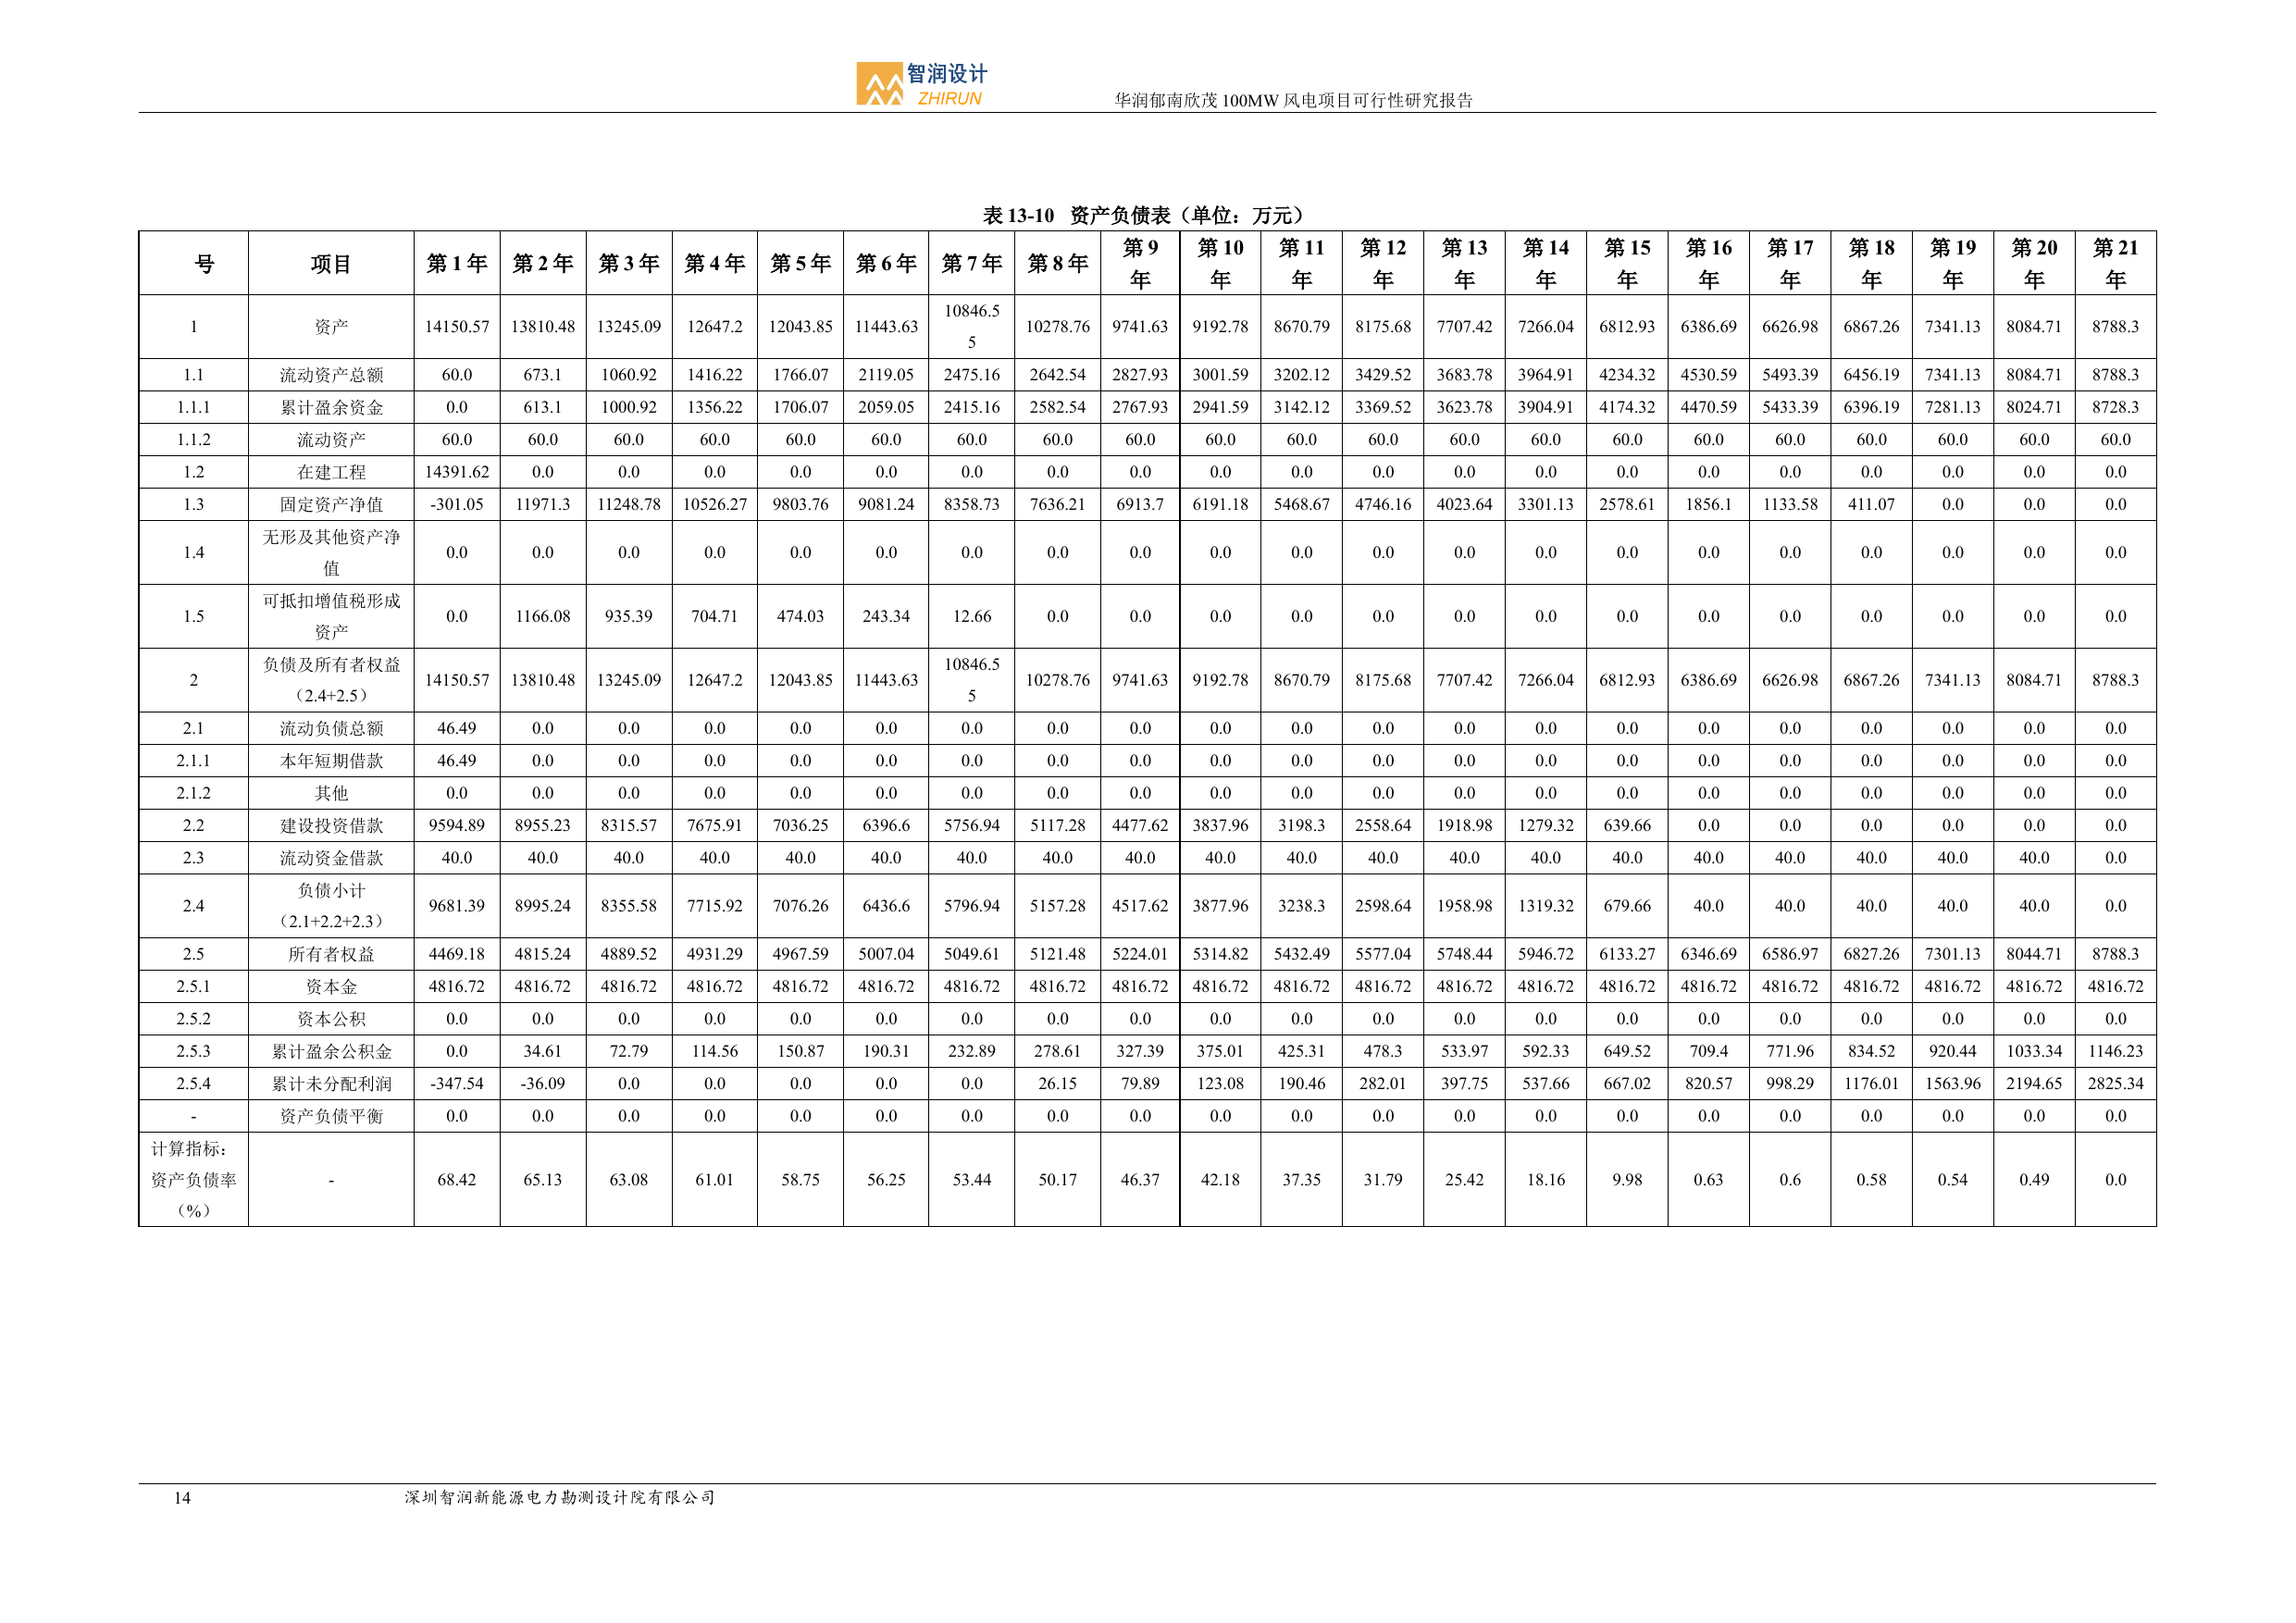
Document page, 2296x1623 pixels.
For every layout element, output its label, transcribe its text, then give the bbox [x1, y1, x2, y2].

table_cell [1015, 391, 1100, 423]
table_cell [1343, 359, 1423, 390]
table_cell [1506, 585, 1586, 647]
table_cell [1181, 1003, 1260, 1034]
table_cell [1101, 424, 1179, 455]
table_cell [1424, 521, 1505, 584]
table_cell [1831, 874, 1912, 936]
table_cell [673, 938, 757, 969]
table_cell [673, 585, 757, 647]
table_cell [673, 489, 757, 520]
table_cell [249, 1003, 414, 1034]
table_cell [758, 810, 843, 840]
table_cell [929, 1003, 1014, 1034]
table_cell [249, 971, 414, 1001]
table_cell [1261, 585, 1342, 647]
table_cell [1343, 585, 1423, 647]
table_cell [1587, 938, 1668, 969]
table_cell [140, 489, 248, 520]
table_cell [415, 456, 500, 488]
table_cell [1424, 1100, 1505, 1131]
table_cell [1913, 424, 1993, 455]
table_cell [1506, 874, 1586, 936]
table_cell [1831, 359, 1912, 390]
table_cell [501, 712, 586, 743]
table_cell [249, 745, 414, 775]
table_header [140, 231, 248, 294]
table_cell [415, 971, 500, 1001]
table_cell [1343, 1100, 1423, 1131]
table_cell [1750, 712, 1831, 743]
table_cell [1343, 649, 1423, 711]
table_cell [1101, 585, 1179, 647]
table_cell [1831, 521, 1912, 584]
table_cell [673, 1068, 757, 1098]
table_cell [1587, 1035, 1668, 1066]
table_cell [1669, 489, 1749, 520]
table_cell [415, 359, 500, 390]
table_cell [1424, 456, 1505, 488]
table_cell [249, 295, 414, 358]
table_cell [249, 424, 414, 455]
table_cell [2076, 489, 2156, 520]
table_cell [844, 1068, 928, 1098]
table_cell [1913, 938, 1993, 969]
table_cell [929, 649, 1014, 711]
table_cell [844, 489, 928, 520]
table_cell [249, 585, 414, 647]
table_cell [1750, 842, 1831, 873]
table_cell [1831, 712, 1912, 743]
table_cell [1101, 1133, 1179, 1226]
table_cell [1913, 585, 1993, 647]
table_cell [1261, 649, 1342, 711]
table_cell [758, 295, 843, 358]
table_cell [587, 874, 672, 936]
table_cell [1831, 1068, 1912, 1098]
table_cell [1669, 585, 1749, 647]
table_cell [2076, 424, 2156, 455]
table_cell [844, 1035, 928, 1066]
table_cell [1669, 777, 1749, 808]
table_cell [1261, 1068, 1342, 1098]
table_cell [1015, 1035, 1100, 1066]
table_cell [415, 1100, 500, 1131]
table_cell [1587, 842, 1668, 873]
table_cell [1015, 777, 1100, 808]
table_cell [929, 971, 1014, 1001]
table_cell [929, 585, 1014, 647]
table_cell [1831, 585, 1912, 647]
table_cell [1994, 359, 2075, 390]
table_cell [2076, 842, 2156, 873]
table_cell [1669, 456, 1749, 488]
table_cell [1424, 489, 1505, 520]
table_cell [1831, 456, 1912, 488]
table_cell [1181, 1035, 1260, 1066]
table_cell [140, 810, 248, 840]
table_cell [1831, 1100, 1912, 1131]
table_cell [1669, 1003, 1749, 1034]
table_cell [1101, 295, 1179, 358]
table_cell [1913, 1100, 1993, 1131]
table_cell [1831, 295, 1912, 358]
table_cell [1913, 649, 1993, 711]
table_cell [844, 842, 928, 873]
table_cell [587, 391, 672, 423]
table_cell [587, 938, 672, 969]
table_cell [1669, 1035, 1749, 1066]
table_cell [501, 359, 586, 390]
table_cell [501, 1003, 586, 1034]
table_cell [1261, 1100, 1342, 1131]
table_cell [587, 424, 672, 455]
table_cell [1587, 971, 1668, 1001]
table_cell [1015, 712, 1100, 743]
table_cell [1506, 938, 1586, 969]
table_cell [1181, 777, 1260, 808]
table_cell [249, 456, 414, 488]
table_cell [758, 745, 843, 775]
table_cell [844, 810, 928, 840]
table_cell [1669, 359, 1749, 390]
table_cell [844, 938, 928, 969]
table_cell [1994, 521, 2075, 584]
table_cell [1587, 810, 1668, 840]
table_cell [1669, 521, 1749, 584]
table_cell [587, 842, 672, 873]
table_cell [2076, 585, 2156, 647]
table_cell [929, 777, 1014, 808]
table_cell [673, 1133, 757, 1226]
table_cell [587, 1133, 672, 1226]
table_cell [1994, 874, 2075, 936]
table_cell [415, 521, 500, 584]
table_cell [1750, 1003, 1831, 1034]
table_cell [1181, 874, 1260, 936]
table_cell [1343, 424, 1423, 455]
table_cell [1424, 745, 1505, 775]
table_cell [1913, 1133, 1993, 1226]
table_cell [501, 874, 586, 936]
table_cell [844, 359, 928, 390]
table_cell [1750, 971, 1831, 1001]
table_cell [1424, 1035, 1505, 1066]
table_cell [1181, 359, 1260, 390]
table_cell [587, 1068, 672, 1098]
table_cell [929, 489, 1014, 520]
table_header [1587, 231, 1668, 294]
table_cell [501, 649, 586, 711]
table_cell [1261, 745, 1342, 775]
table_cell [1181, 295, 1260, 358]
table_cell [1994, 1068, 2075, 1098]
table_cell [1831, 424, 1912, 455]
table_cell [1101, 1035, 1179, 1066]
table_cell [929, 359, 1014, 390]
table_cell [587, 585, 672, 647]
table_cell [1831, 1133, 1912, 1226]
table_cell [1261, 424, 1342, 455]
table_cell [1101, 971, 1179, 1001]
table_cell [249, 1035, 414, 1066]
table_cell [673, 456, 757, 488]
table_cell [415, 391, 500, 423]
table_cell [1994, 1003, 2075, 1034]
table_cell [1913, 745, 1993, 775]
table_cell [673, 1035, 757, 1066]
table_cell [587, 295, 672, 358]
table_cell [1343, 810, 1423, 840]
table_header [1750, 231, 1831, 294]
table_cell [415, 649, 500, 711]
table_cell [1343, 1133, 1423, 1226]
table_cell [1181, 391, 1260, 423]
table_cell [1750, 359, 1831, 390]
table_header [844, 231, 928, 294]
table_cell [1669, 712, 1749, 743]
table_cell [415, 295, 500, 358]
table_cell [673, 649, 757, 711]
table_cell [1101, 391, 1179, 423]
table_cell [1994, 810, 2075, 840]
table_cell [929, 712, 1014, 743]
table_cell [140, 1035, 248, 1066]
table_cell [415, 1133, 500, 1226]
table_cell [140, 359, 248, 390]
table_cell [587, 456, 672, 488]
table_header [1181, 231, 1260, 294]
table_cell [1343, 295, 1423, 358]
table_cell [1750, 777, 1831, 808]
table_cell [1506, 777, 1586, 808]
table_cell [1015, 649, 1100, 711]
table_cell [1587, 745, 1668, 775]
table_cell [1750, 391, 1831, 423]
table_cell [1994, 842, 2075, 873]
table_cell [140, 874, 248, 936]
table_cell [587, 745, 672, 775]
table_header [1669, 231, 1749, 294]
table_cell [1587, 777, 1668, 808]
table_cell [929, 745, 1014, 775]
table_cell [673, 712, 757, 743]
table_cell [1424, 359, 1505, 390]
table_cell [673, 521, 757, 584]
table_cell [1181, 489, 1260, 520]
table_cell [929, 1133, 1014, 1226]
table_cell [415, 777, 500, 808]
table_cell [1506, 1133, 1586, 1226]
picture [856, 60, 988, 106]
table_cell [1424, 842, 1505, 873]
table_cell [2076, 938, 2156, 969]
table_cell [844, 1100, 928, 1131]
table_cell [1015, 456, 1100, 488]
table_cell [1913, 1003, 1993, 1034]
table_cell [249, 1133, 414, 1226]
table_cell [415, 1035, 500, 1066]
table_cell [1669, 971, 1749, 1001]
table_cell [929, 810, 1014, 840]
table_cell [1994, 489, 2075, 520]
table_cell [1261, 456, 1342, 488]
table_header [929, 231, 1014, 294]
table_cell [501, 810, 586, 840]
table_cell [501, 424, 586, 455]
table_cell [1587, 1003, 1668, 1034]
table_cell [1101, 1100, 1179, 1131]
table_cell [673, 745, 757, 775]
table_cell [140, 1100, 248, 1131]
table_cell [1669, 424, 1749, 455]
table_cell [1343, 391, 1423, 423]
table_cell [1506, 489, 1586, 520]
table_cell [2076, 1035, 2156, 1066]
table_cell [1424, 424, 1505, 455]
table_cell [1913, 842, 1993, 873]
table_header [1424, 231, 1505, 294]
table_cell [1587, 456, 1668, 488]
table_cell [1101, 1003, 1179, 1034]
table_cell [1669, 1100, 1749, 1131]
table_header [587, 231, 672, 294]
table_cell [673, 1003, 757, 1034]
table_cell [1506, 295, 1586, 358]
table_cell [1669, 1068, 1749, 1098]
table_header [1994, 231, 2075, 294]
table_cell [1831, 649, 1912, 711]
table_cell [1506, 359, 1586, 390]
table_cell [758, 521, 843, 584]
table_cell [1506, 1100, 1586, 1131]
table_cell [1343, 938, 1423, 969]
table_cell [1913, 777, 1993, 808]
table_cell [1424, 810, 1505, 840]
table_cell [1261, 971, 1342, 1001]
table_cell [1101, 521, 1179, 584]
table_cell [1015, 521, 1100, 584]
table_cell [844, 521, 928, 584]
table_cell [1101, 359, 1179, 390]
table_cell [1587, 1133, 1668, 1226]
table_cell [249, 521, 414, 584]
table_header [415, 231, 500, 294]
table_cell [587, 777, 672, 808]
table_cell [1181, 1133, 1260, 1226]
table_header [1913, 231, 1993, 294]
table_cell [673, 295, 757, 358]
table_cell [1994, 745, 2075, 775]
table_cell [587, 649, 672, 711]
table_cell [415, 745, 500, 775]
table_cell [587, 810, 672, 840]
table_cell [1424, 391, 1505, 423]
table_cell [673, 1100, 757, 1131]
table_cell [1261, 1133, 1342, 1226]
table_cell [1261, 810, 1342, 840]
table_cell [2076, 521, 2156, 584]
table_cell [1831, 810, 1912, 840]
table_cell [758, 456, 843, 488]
text 表13-10 资产负债表（单位：万元） [139, 199, 2156, 230]
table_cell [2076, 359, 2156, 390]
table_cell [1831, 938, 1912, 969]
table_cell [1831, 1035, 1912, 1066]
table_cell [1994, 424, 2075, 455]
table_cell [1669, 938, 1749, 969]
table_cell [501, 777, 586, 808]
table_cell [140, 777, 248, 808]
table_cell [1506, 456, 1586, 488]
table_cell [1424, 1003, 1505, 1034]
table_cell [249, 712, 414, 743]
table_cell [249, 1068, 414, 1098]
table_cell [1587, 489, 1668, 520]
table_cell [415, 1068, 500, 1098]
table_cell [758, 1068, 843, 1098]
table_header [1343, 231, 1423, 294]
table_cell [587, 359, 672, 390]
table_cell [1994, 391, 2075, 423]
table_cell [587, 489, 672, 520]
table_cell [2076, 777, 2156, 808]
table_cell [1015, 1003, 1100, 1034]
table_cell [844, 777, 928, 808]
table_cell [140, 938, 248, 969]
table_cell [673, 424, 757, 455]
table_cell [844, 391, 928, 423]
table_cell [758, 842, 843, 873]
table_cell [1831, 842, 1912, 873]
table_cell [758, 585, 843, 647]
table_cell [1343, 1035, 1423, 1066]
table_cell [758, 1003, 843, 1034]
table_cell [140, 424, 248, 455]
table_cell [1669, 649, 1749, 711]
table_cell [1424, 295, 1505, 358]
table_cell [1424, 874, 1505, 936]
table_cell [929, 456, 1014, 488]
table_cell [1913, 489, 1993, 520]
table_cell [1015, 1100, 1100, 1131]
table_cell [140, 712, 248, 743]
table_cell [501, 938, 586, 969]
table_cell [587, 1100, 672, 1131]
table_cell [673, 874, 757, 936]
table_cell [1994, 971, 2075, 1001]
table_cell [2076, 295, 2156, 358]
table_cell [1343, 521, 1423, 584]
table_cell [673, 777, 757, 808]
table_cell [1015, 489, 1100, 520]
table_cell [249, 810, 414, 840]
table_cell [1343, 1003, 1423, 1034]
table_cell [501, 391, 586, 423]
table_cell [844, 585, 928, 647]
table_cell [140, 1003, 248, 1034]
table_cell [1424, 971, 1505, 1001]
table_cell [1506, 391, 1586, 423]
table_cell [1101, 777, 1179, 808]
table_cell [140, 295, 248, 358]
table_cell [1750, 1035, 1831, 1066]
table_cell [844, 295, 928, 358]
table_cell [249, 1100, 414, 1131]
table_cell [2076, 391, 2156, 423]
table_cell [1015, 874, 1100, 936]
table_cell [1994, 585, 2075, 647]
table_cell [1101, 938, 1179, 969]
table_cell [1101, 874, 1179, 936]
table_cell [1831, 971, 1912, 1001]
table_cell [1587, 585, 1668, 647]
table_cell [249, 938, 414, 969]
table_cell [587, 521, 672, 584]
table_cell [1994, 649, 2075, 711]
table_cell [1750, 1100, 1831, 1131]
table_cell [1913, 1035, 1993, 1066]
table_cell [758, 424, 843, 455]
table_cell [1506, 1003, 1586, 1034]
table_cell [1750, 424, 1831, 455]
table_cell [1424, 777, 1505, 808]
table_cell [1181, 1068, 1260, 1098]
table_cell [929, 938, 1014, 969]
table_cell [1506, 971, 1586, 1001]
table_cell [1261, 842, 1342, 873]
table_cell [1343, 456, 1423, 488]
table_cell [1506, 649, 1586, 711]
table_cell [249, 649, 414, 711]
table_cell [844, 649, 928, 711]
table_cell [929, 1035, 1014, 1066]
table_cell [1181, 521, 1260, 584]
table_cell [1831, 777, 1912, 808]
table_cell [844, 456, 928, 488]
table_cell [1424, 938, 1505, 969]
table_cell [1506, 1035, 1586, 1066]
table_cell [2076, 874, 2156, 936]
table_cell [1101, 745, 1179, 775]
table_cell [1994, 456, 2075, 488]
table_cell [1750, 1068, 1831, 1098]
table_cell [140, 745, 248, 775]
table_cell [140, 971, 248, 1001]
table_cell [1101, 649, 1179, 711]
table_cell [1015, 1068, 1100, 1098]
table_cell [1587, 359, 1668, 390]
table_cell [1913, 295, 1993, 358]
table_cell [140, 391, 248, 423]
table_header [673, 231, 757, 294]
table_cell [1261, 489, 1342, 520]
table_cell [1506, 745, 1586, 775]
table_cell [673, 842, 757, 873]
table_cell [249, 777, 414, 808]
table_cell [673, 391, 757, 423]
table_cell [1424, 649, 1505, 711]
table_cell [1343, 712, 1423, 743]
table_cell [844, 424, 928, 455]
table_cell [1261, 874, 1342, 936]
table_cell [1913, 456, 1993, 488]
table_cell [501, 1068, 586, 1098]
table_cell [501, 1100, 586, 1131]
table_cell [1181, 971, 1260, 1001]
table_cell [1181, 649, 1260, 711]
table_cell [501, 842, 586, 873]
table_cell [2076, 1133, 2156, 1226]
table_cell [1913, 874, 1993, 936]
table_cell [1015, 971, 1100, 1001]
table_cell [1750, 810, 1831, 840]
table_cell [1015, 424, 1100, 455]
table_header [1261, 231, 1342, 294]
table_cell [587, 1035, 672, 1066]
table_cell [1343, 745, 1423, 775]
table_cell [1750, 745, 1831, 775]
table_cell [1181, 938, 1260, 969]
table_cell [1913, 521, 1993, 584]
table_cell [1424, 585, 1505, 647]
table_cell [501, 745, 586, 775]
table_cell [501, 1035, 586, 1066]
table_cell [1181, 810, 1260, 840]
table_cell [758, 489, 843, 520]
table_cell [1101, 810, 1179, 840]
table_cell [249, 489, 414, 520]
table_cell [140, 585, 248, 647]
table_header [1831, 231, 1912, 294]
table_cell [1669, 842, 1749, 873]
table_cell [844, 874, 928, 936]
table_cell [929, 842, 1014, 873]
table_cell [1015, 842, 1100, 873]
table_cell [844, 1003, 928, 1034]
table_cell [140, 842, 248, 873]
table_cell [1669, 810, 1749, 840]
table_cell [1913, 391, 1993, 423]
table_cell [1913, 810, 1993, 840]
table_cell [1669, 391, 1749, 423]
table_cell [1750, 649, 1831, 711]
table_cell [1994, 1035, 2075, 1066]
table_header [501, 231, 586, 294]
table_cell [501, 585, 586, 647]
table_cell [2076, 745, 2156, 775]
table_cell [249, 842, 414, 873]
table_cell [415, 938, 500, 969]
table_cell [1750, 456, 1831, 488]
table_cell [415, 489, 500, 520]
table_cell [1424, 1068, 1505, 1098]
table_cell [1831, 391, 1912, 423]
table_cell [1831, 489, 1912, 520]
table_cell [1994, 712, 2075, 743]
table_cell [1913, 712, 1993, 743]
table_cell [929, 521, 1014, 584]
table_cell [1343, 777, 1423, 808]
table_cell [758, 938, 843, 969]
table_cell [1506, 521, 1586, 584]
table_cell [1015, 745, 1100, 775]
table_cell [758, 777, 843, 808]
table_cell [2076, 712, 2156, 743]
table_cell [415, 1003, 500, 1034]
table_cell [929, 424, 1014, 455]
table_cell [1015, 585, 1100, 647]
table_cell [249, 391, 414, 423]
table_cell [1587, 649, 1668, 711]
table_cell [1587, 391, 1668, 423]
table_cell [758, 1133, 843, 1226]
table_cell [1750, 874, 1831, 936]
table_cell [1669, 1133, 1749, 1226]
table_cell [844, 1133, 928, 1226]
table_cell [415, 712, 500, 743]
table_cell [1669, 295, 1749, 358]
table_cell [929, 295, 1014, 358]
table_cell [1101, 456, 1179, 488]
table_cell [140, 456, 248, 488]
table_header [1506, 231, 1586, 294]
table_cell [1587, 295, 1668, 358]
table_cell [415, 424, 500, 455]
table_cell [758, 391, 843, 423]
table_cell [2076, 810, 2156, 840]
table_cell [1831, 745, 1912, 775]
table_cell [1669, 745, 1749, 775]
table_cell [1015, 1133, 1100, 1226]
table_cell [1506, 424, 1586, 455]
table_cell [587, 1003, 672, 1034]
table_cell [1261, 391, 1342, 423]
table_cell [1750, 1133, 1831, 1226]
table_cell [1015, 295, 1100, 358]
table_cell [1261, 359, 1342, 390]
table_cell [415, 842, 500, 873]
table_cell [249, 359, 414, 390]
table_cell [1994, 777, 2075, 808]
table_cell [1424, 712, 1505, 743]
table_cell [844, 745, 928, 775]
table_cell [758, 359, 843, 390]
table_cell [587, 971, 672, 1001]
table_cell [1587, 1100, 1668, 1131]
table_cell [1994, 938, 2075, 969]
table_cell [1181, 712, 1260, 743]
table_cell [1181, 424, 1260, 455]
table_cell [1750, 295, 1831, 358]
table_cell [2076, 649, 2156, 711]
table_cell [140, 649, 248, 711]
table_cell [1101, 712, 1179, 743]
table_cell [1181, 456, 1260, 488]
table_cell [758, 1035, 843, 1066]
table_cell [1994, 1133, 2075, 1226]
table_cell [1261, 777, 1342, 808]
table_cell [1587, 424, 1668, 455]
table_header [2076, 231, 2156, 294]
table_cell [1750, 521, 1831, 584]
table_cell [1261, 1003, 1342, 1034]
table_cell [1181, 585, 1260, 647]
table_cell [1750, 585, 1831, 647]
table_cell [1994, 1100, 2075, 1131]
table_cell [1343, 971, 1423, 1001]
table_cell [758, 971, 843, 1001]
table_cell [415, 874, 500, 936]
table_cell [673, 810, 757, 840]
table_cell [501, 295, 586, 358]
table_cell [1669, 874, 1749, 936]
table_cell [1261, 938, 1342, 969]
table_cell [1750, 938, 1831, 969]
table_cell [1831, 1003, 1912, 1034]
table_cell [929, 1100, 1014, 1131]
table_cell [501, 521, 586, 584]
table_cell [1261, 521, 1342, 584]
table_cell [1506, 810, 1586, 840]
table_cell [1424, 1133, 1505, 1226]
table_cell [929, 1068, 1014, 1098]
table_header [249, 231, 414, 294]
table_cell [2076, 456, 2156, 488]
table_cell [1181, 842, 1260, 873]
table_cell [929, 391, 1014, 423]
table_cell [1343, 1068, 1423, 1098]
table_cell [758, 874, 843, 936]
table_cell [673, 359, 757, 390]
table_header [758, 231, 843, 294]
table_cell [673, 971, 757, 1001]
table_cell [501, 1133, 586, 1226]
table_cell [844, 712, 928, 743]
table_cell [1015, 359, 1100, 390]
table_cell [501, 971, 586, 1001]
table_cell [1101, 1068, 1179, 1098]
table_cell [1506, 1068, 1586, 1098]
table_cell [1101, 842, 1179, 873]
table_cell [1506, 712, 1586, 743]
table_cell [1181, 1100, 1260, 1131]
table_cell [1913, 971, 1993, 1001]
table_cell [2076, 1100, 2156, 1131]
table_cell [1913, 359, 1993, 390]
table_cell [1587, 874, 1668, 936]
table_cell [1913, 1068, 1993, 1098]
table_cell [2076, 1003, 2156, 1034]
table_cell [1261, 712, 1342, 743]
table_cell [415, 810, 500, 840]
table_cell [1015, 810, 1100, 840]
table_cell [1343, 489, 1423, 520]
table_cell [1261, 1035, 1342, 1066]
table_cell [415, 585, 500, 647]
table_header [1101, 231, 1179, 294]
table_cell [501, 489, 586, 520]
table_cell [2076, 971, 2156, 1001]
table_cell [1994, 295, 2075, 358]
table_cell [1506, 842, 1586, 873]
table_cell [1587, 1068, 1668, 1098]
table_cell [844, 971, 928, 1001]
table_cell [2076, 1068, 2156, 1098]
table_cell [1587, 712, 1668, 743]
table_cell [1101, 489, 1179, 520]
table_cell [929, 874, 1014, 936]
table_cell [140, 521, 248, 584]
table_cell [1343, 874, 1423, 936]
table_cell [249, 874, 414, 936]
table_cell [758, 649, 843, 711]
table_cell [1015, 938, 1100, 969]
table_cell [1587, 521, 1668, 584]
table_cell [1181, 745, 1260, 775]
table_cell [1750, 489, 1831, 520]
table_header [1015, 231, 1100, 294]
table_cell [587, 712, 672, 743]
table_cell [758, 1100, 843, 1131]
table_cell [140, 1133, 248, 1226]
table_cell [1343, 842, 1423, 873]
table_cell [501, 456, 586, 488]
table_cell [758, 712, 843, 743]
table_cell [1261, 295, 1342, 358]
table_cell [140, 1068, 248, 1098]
